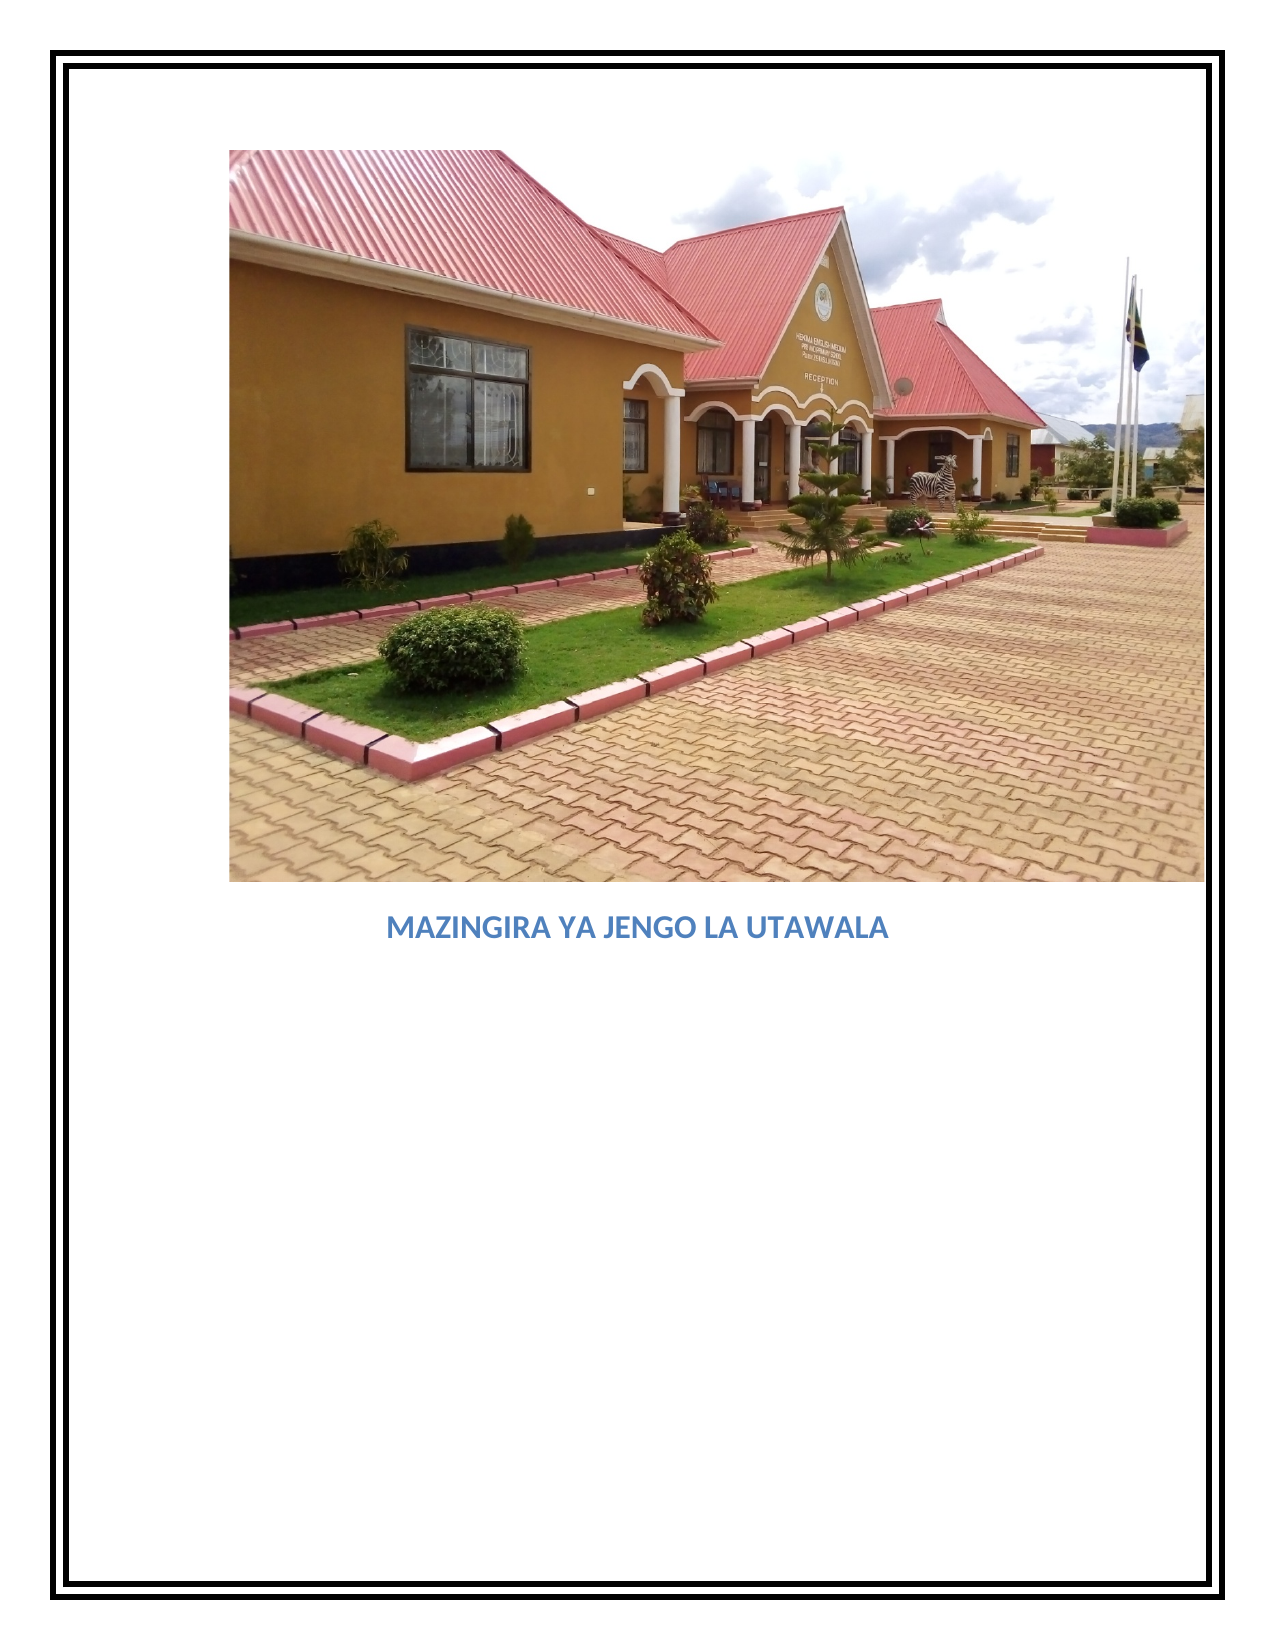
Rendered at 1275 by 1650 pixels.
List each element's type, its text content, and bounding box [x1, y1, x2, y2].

text MAZINGIRA YA JENGO LA UTAWALA [150, 906, 1125, 947]
picture [229, 150, 1205, 882]
